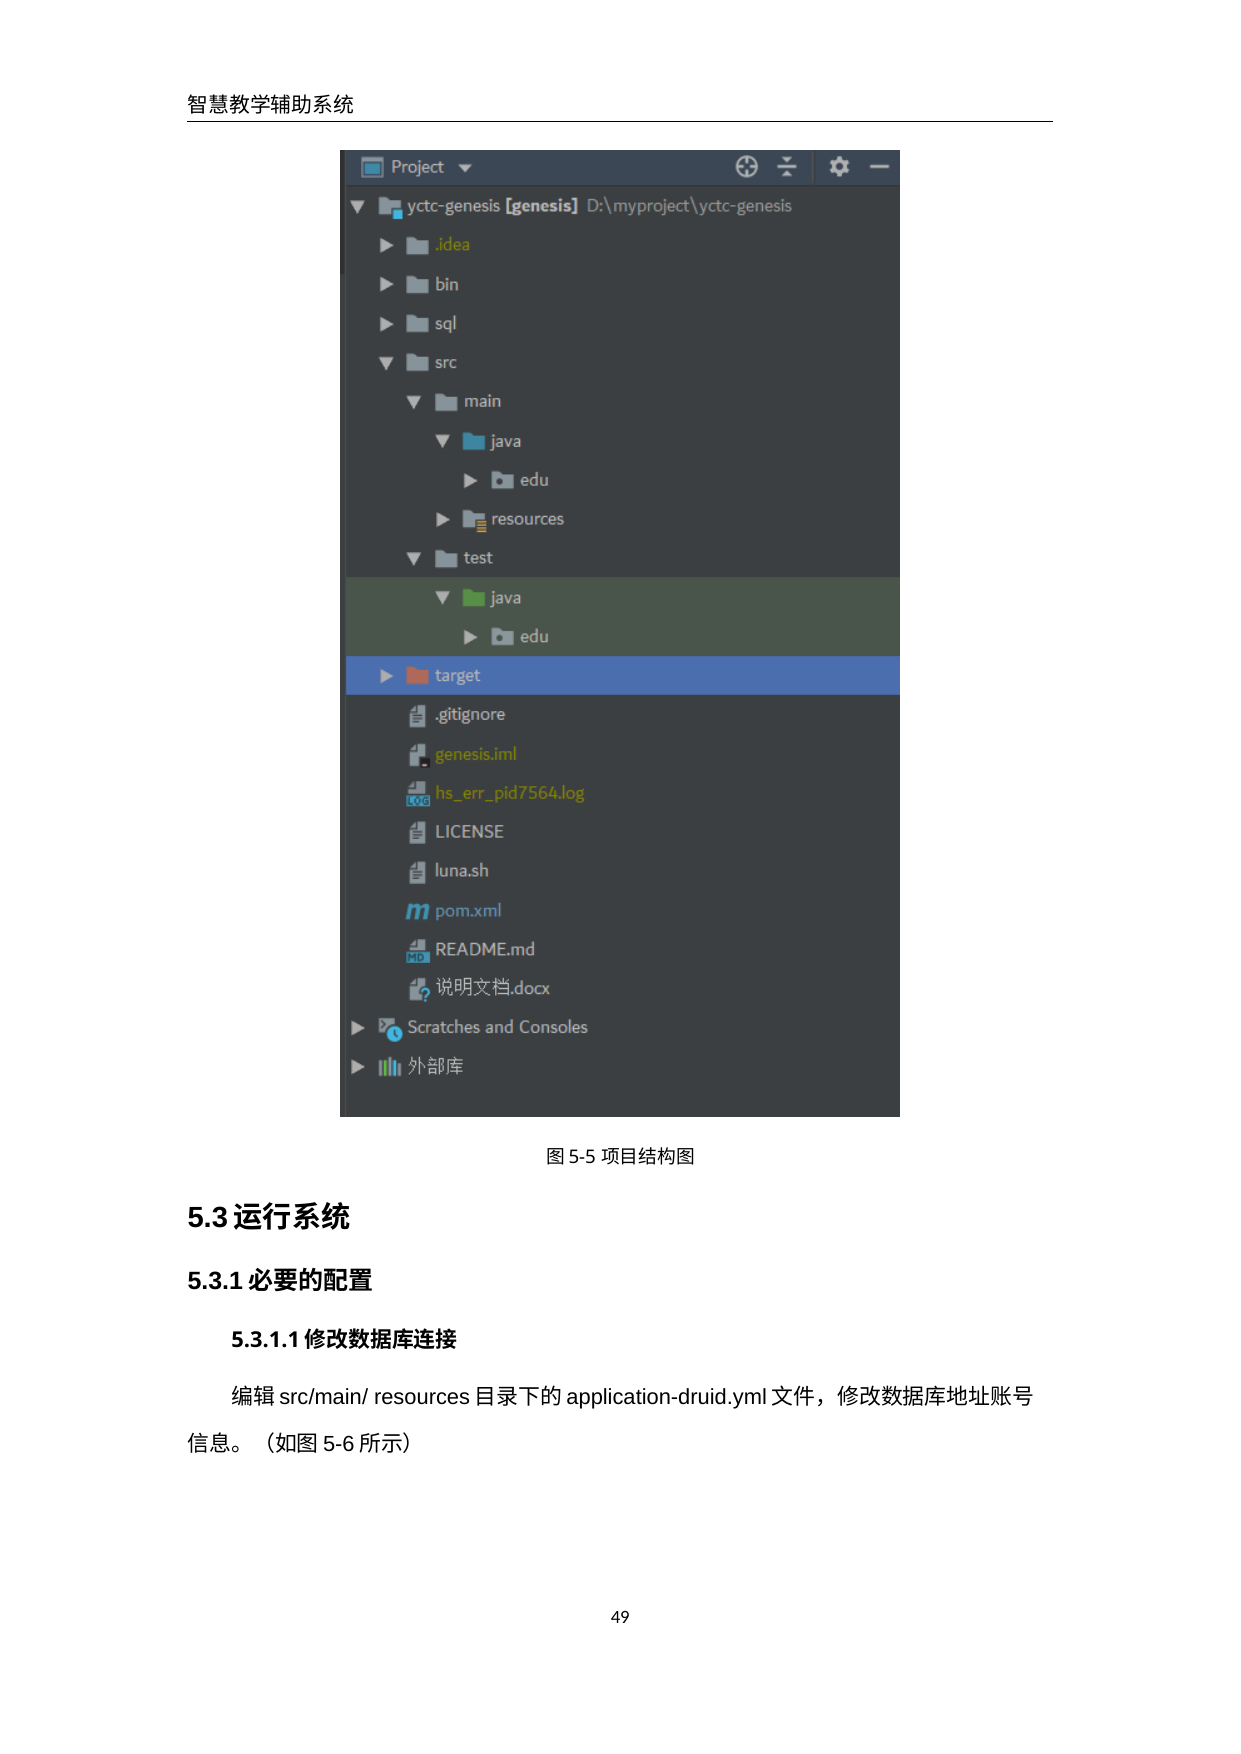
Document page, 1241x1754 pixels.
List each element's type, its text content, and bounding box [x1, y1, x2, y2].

text 编辑src/main/ resources目录下的application-druid.yml文件，修改数据库地址账号信息。（如图5-6所示） [187, 1379, 1053, 1458]
text 图5-5 项目结构图 [187, 1141, 1053, 1168]
text 5.3.1必要的配置 [187, 1261, 1053, 1297]
text 5.3.1.1修改数据库连接 [187, 1322, 1053, 1354]
text 5.3运行系统 [187, 1193, 1053, 1236]
picture [340, 150, 900, 1117]
